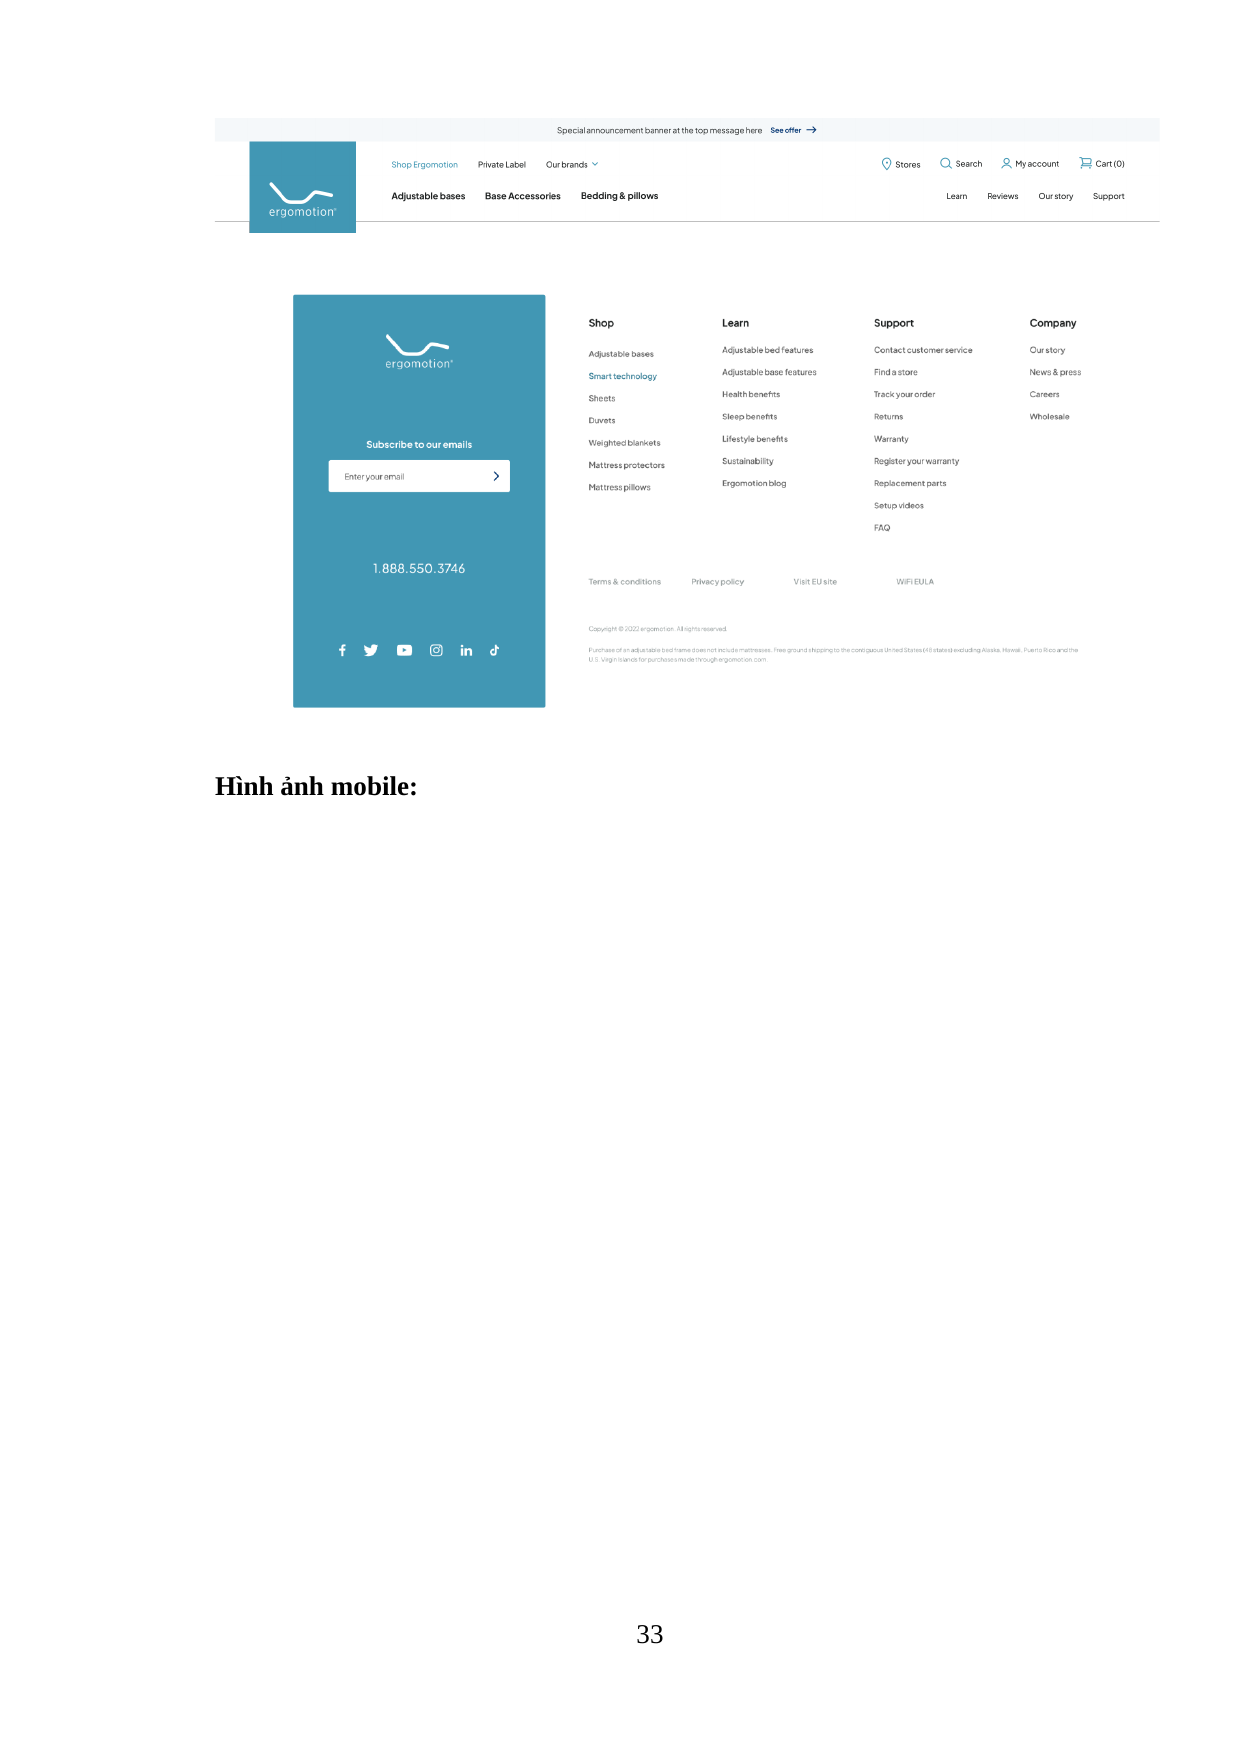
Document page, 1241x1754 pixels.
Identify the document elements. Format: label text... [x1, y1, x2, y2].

picture [214, 248, 1160, 755]
text Hình ảnh mobile: [215, 770, 1122, 801]
picture [214, 118, 1160, 233]
